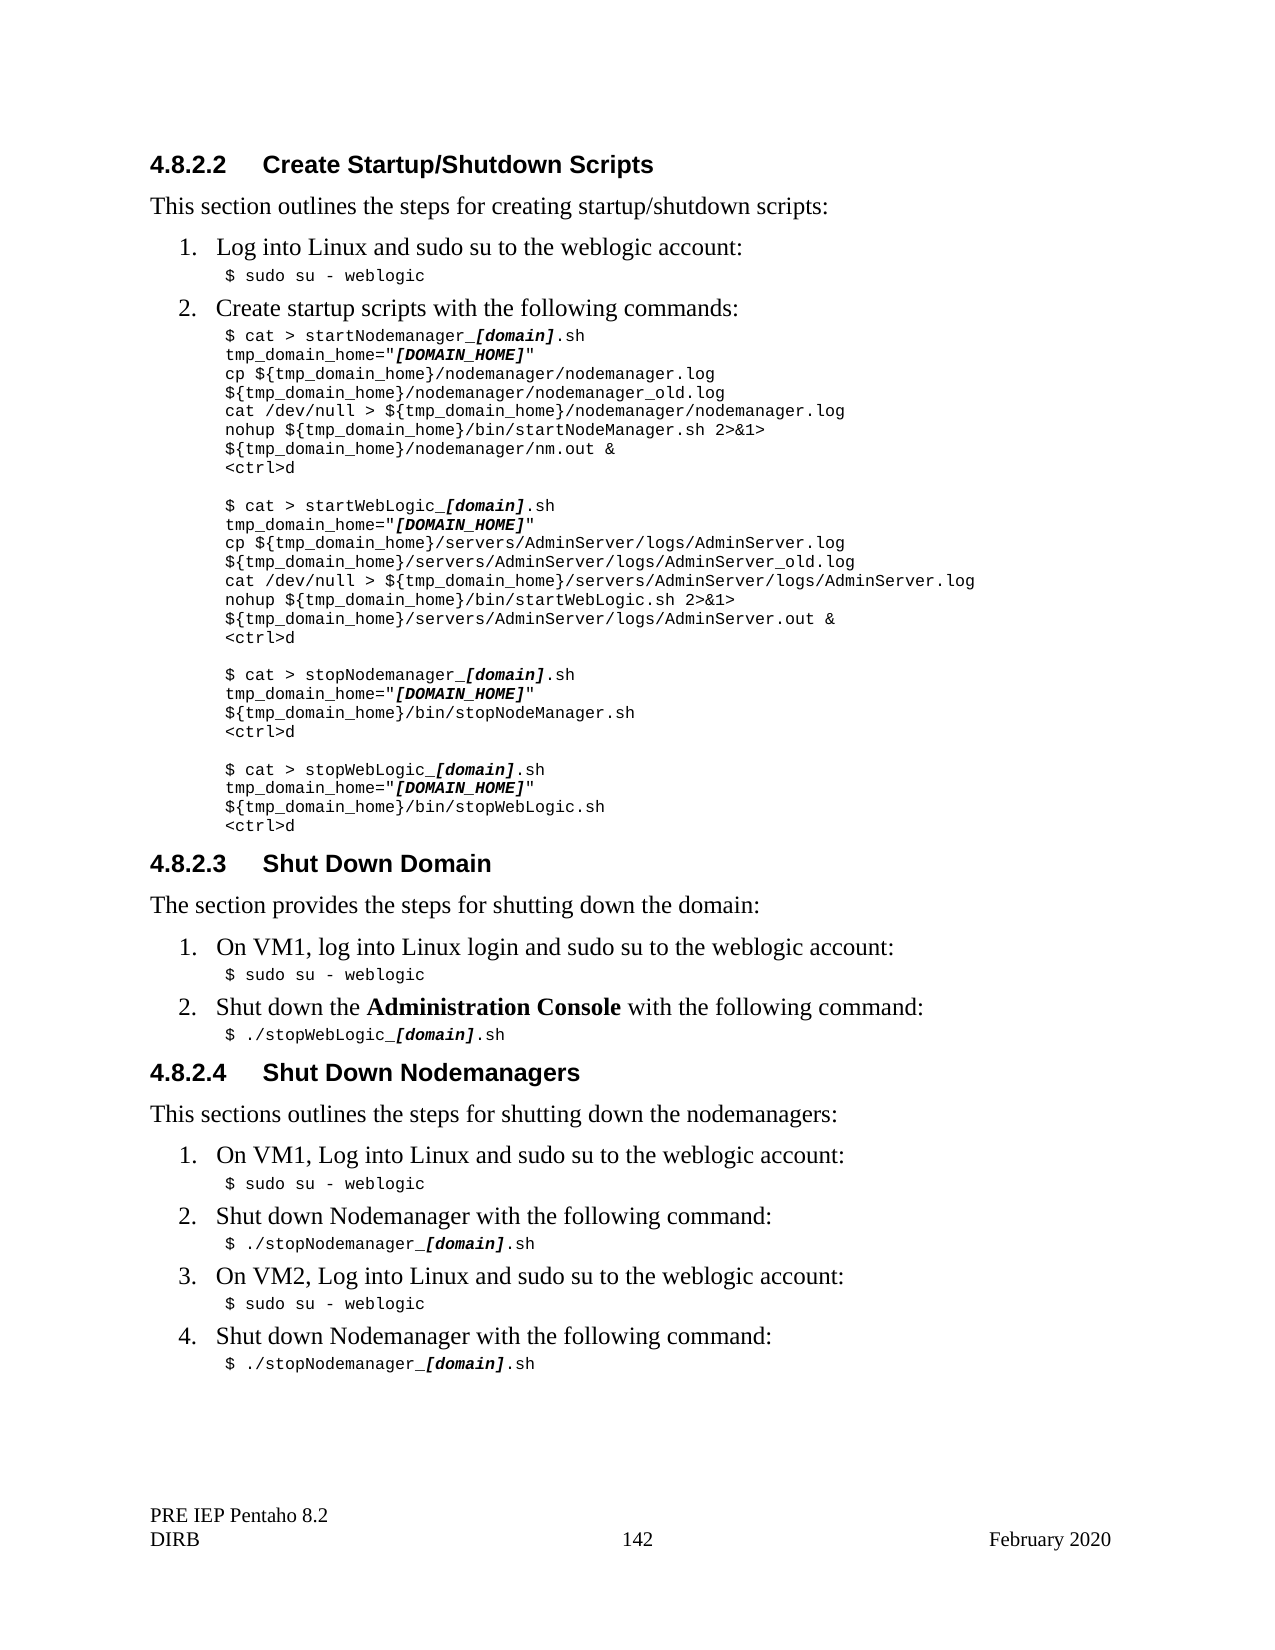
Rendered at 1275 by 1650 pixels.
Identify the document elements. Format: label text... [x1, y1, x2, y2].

subtitle Shut Down Nodemanagers [150, 1058, 1125, 1087]
list <ctrl>d [225, 723, 1125, 742]
text This sections outlines the steps for shutting down the nodemanagers: [150, 1099, 1125, 1128]
list $ sudo su - weblogic [225, 267, 1125, 286]
list cat /dev/null > ${tmp_domain_home}/nodemanager/nodemanager.log [225, 403, 1125, 422]
list $ sudo su - weblogic [225, 967, 1125, 986]
list On VM1, log into Linux login and sudo su to the weblogic account: [178, 932, 1125, 960]
list cp ${tmp_domain_home}/servers/AdminServer/logs/AdminServer.log ${tmp_domain_home}/servers/AdminServer/logs/AdminServer_old.log [225, 535, 1125, 573]
text Shut down Nodemanager with the following command: [178, 1321, 1125, 1350]
list $ ./stopNodemanager_[domain].sh [225, 1236, 1125, 1254]
list tmp_domain_home="[DOMAIN_HOME]" [225, 686, 1125, 705]
list $ cat > stopWebLogic_[domain].sh [225, 761, 1125, 780]
list cat /dev/null > ${tmp_domain_home}/servers/AdminServer/logs/AdminServer.log [225, 573, 1125, 592]
list nohup ${tmp_domain_home}/bin/startNodeManager.sh 2>&1> ${tmp_domain_home}/nodemanager/nm.out & [225, 422, 1125, 459]
list <ctrl>d [225, 629, 1125, 648]
list ${tmp_domain_home}/bin/stopWebLogic.sh [225, 799, 1125, 818]
text Shut down the Administration Console with the following command: [178, 992, 1125, 1021]
list <ctrl>d [225, 459, 1125, 478]
list tmp_domain_home="[DOMAIN_HOME]" [225, 516, 1125, 535]
list cp ${tmp_domain_home}/nodemanager/nodemanager.log ${tmp_domain_home}/nodemanager/nodemanager_old.log [225, 365, 1125, 403]
text This section outlines the steps for creating startup/shutdown scripts: [150, 191, 1125, 220]
list tmp_domain_home="[DOMAIN_HOME]" [225, 346, 1125, 365]
list $ ./stopNodemanager_[domain].sh [225, 1356, 1125, 1375]
list On VM1, Log into Linux and sudo su to the weblogic account: [178, 1141, 1125, 1169]
list $ sudo su - weblogic [225, 1176, 1125, 1194]
text Create startup scripts with the following commands: [178, 293, 1125, 321]
list <ctrl>d [225, 818, 1125, 837]
list $ ./stopWebLogic_[domain].sh [225, 1027, 1125, 1046]
list $ cat > startNodemanager_[domain].sh [225, 328, 1125, 346]
list Log into Linux and sudo su to the weblogic account: [178, 232, 1125, 261]
text On VM2, Log into Linux and sudo su to the weblogic account: [178, 1261, 1125, 1289]
list $ cat > stopNodemanager_[domain].sh [225, 667, 1125, 686]
list tmp_domain_home="[DOMAIN_HOME]" [225, 780, 1125, 799]
text Shut down Nodemanager with the following command: [178, 1201, 1125, 1229]
subtitle Create Startup/Shutdown Scripts [150, 150, 1125, 179]
text The section provides the steps for shutting down the domain: [150, 890, 1125, 919]
list $ cat > startWebLogic_[domain].sh [225, 497, 1125, 516]
subtitle Shut Down Domain [150, 849, 1125, 878]
list ${tmp_domain_home}/bin/stopNodeManager.sh [225, 705, 1125, 723]
list nohup ${tmp_domain_home}/bin/startWebLogic.sh 2>&1> ${tmp_domain_home}/servers/AdminServer/logs/AdminServer.out & [225, 592, 1125, 629]
list $ sudo su - weblogic [225, 1296, 1125, 1315]
